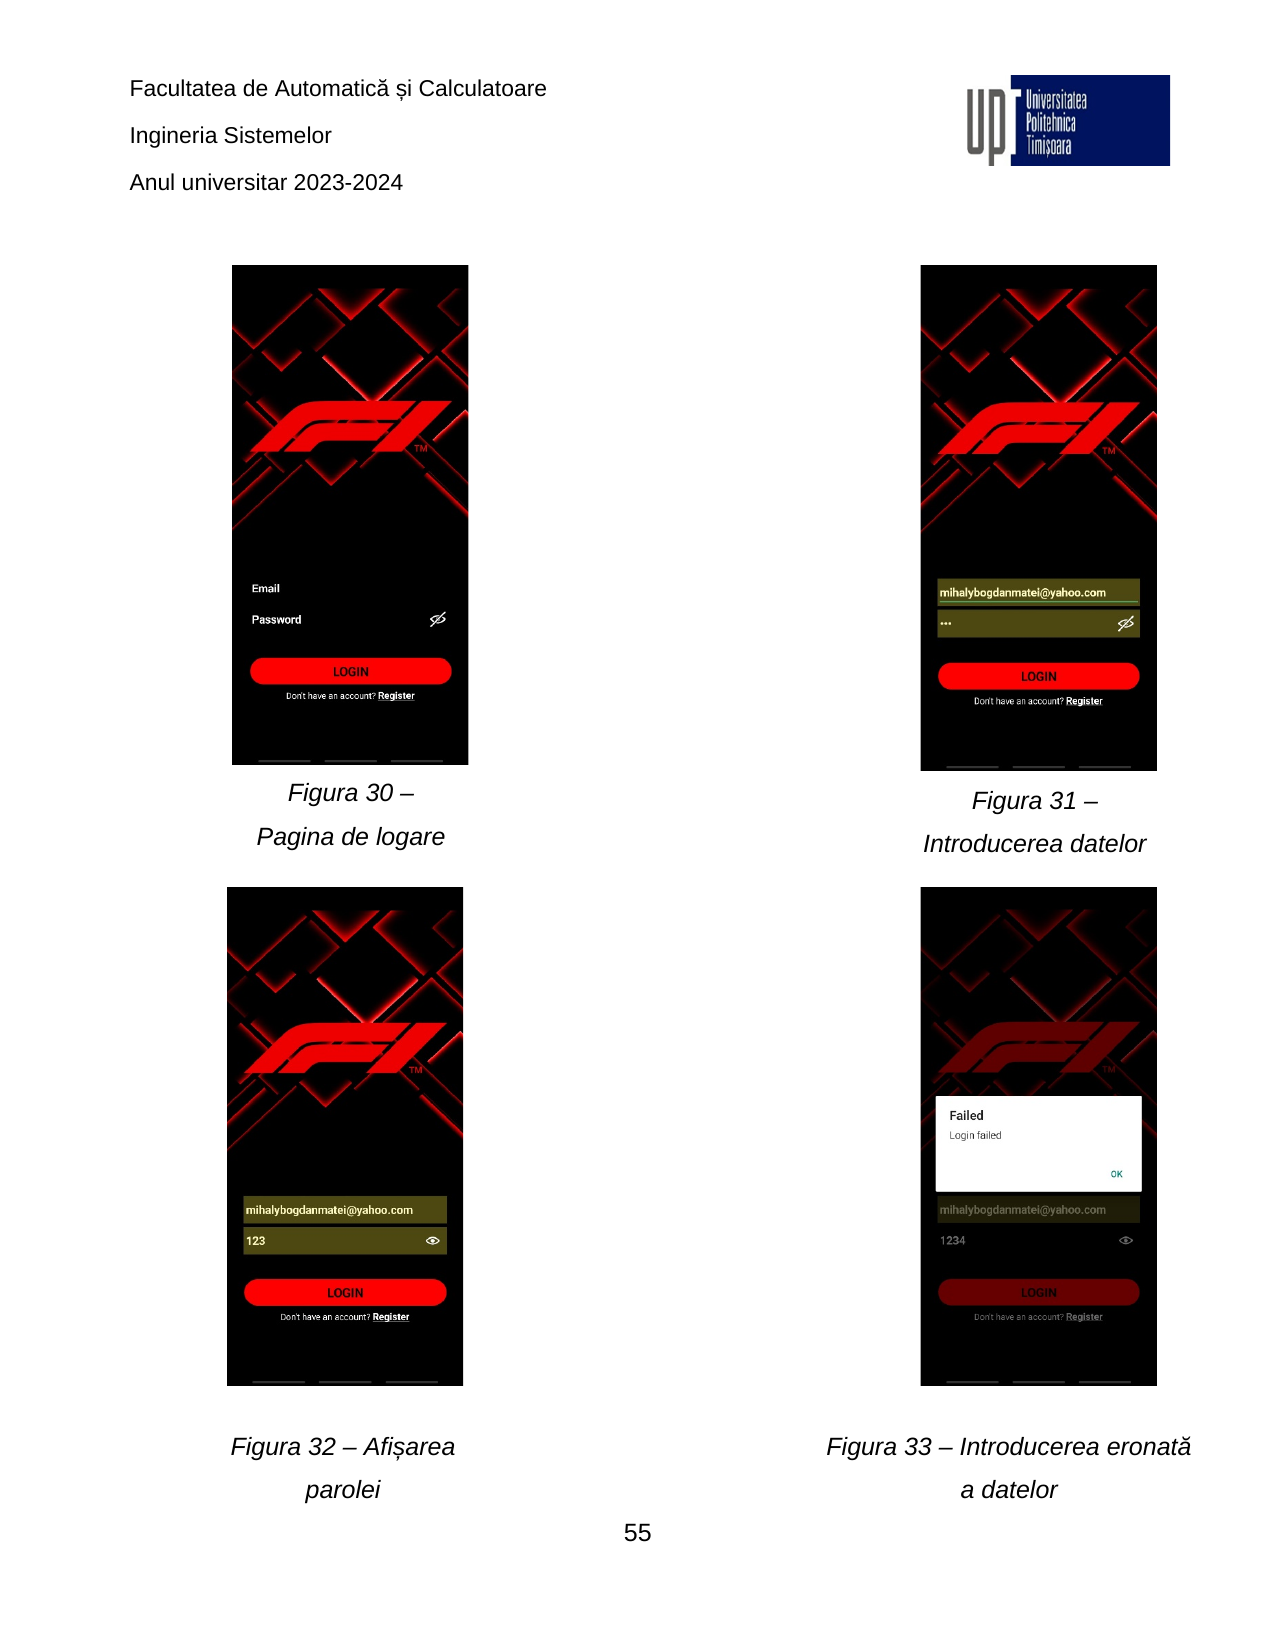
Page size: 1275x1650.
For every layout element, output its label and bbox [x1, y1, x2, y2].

picture [232, 265, 469, 765]
picture [967, 75, 1171, 166]
picture [920, 887, 1157, 1386]
picture [227, 887, 464, 1386]
picture [920, 265, 1157, 771]
